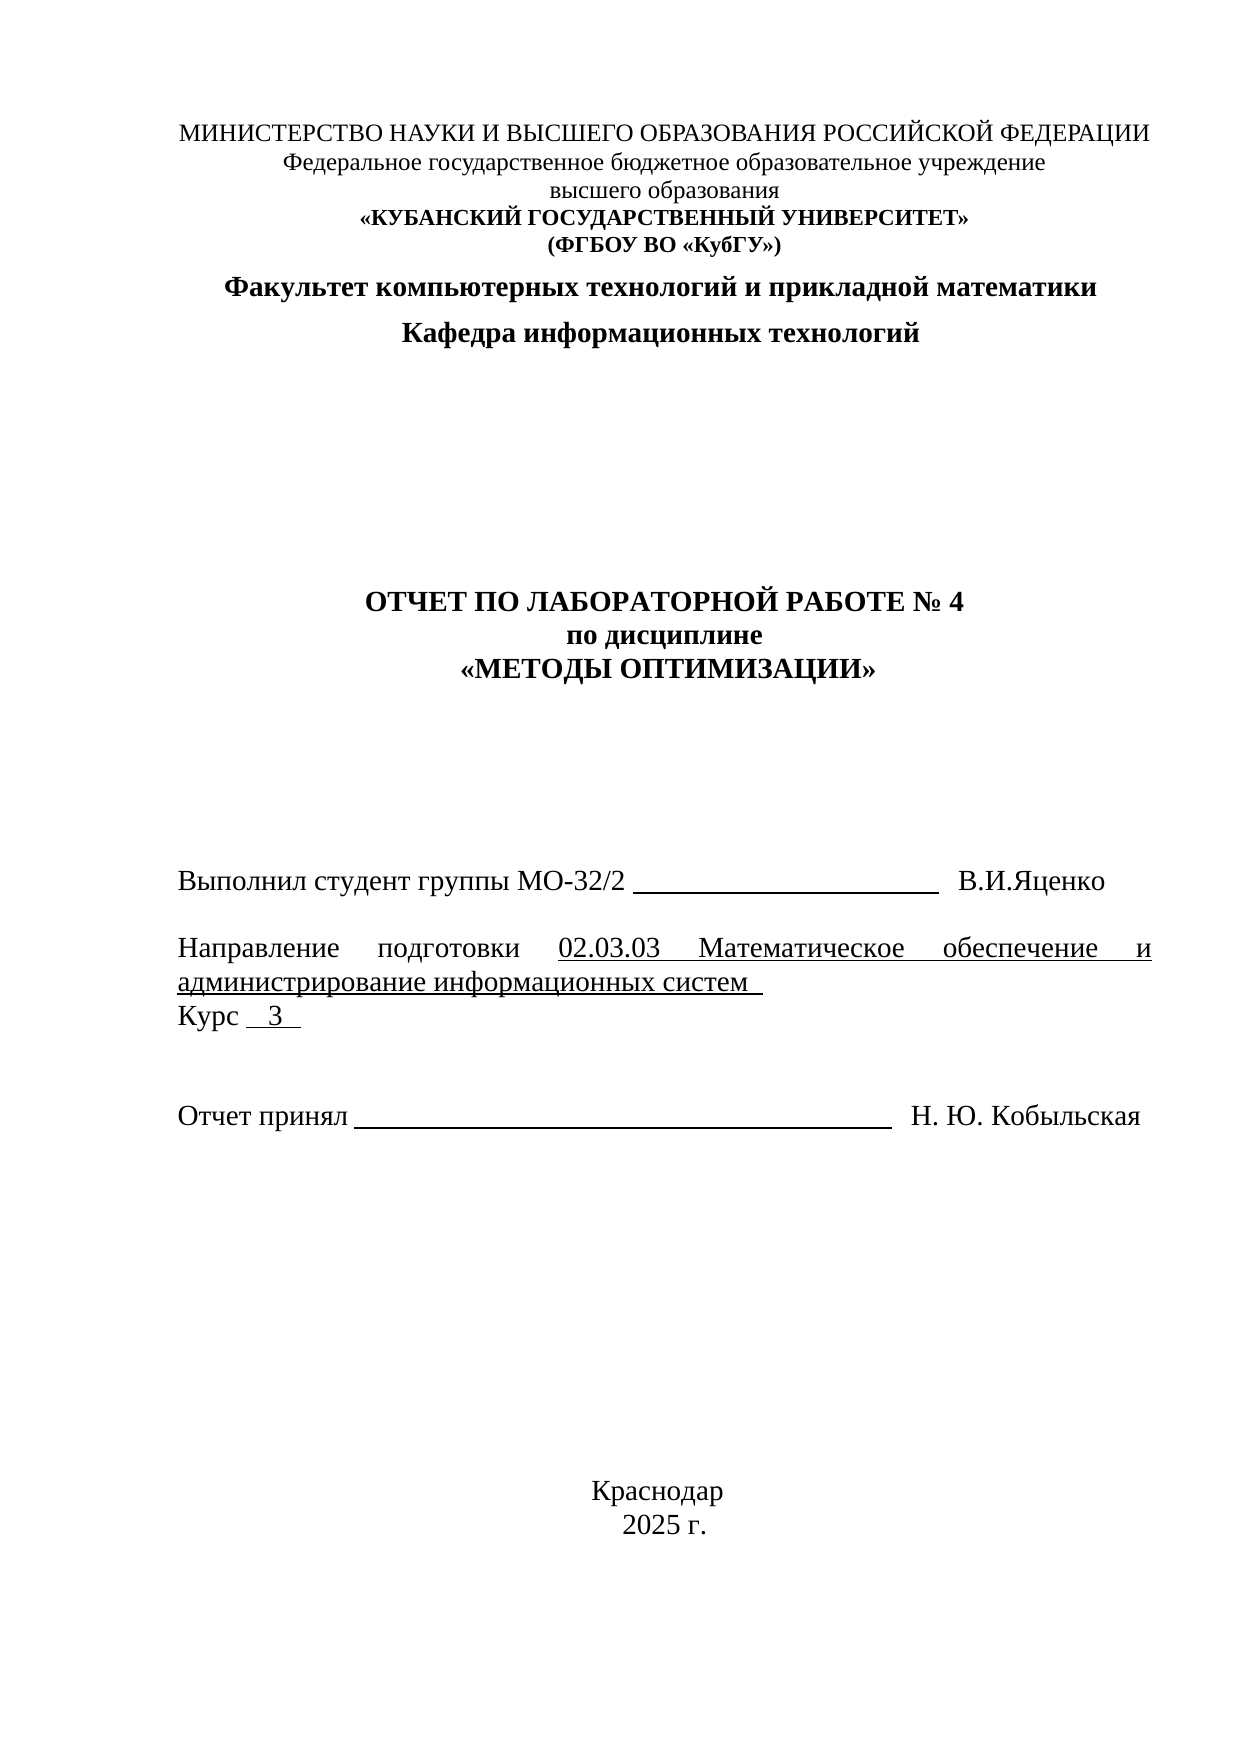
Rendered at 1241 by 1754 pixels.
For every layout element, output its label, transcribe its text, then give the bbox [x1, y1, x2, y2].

text Курс 3 [177, 998, 1152, 1031]
text Отчет принял Н. Ю. Кобыльская [177, 1098, 1152, 1132]
text Кафедра информационных технологий [177, 316, 1152, 349]
text «КУБАНСКИЙ ГОСУДАРСТВЕННЫЙ УНИВЕРСИТЕТ» [177, 204, 1152, 231]
text Краснодар [177, 1473, 1152, 1507]
text ОТЧЕТ ПО ЛАБОРАТОРНОЙ РАБОТЕ № 4 [177, 584, 1152, 617]
text Факультет компьютерных технологий и прикладной математики [177, 269, 1152, 303]
text Выполнил студент группы МО-32/2 В.И.Яценко [177, 863, 1152, 897]
text МИНИСТЕРСТВО НАУКИ И ВЫСШЕГО ОБРАЗОВАНИЯ РОССИЙСКОЙ ФЕДЕРАЦИИ [177, 118, 1152, 147]
text по дисциплине «МЕТОДЫ ОПТИМИЗАЦИИ» [177, 617, 1152, 684]
text 2025 г. [177, 1507, 1152, 1541]
text Направление подготовки 02.03.03 Математическое обеспечение и администрирование информационных систем [177, 931, 1152, 998]
text Федеральное государственное бюджетное образовательное учреждение [177, 147, 1152, 176]
text (ФГБОУ ВО «КубГУ») [177, 231, 1152, 257]
text высшего образования [177, 176, 1152, 204]
